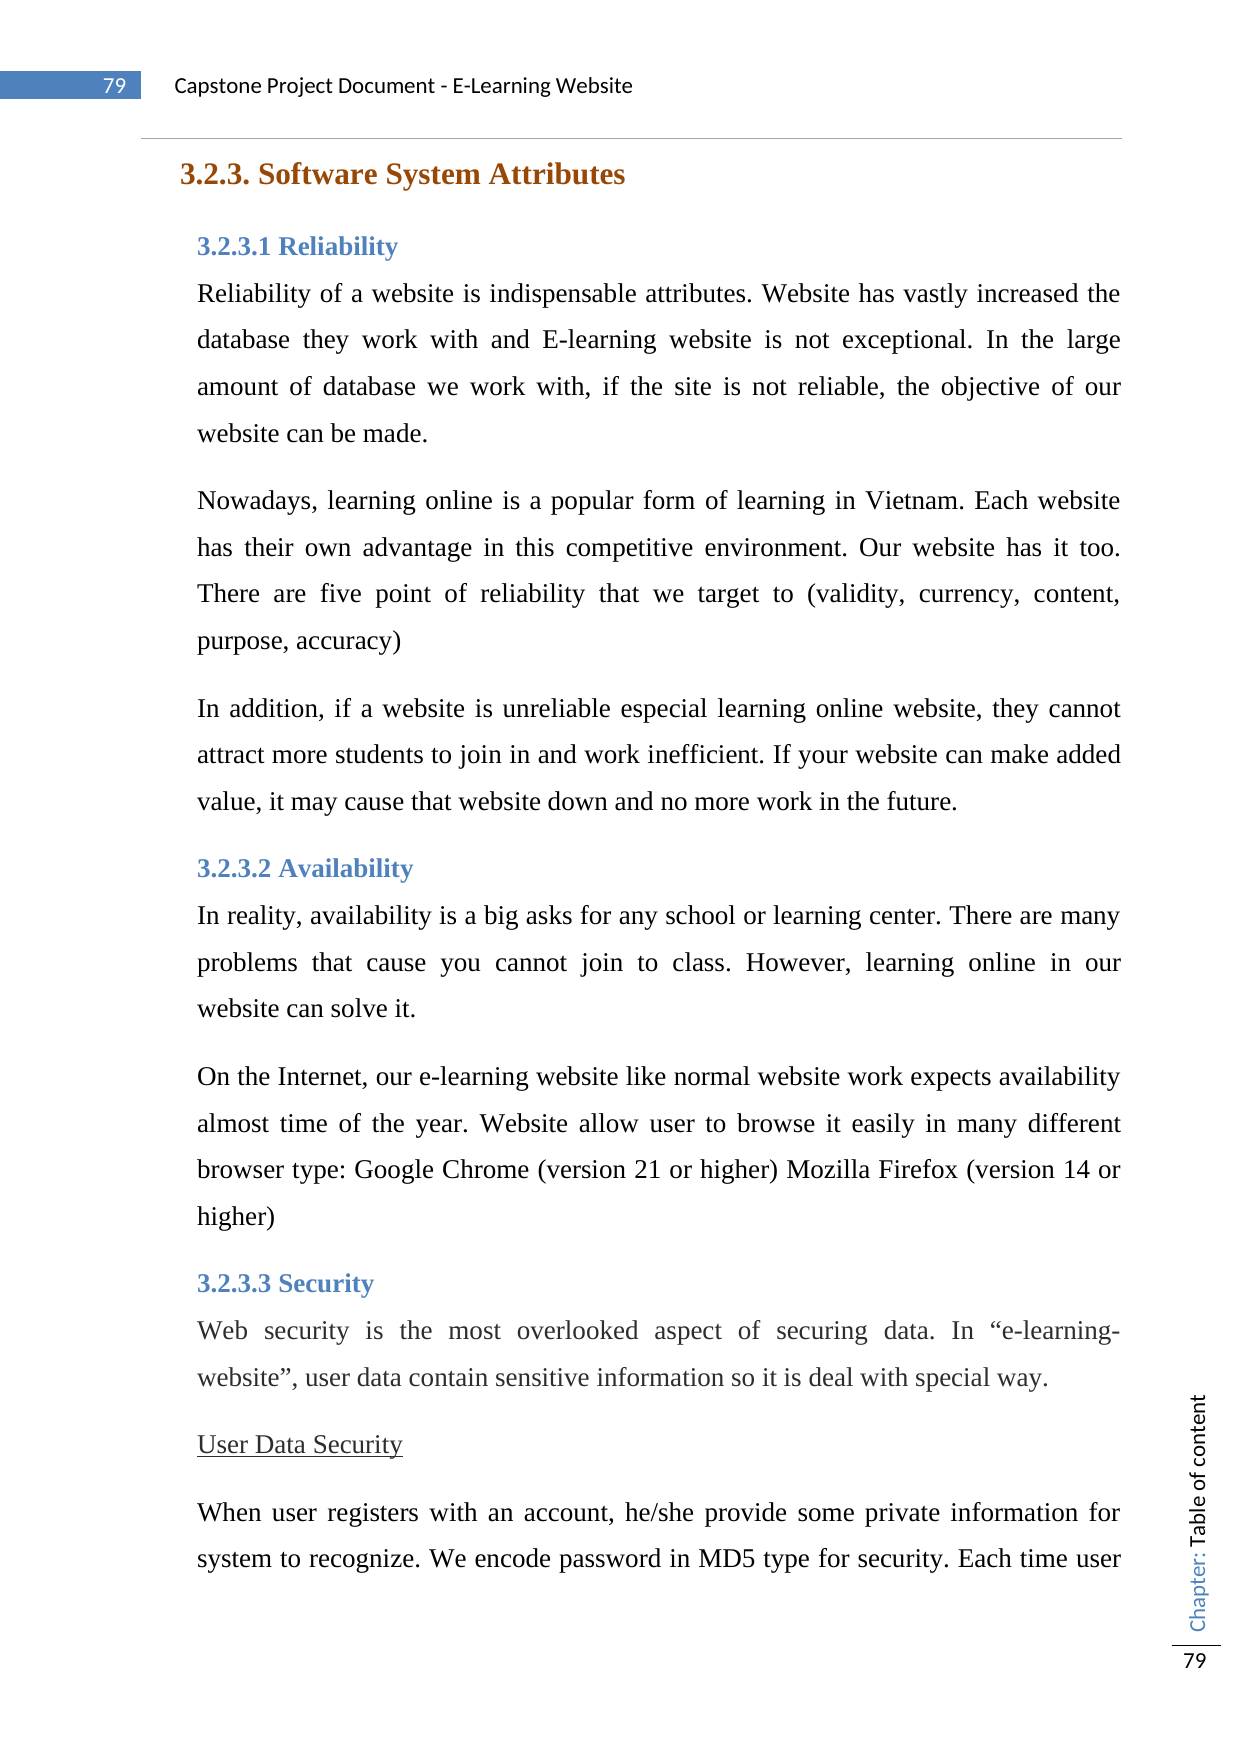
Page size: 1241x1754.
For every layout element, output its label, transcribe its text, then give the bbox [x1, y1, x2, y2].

text In addition, if a website is unreliable especial learning online website, they cannot attract more students to join in and work inefficient. If your website can make added value, it may cause that website down and no more work in the future. [197, 692, 1122, 816]
subtitle 3.2.3.2 Availability [197, 853, 1122, 884]
text In reality, availability is a big asks for any school or learning center. There are many problems that cause you cannot join to class. However, learning online in our website can solve it. [197, 899, 1122, 1024]
text Nowadays, learning online is a popular form of learning in Vietnam. Each website has their own advantage in this competitive environment. Our website has it too. There are five point of reliability that we target to (validity, currency, content, purpose, accuracy) [197, 484, 1122, 655]
subtitle 3.2.3.3 Security [197, 1268, 1122, 1299]
text On the Internet, our e-learning website like normal website work expects availability almost time of the year. Website allow user to browse it easily in many different browser type: Google Chrome (version 21 or higher) Mozilla Firefox (version 14 or higher) [197, 1060, 1122, 1231]
text Web security is the most overlooked aspect of securing data. In “e-learning-website”, user data contain sensitive information so it is deal with special way. [197, 1345, 1122, 1392]
subtitle 3.2.3. Software System Attributes [141, 155, 1122, 191]
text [197, 1496, 1122, 1574]
text Reliability of a website is indispensable attributes. Website has vastly increased the database they work with and E-learning website is not exceptional. In the large amount of database we work with, if the site is not reliable, the objective of our website can be made. [197, 277, 1122, 448]
text User Data Security [197, 1428, 1122, 1459]
subtitle 3.2.3.1 Reliability [197, 230, 1122, 261]
